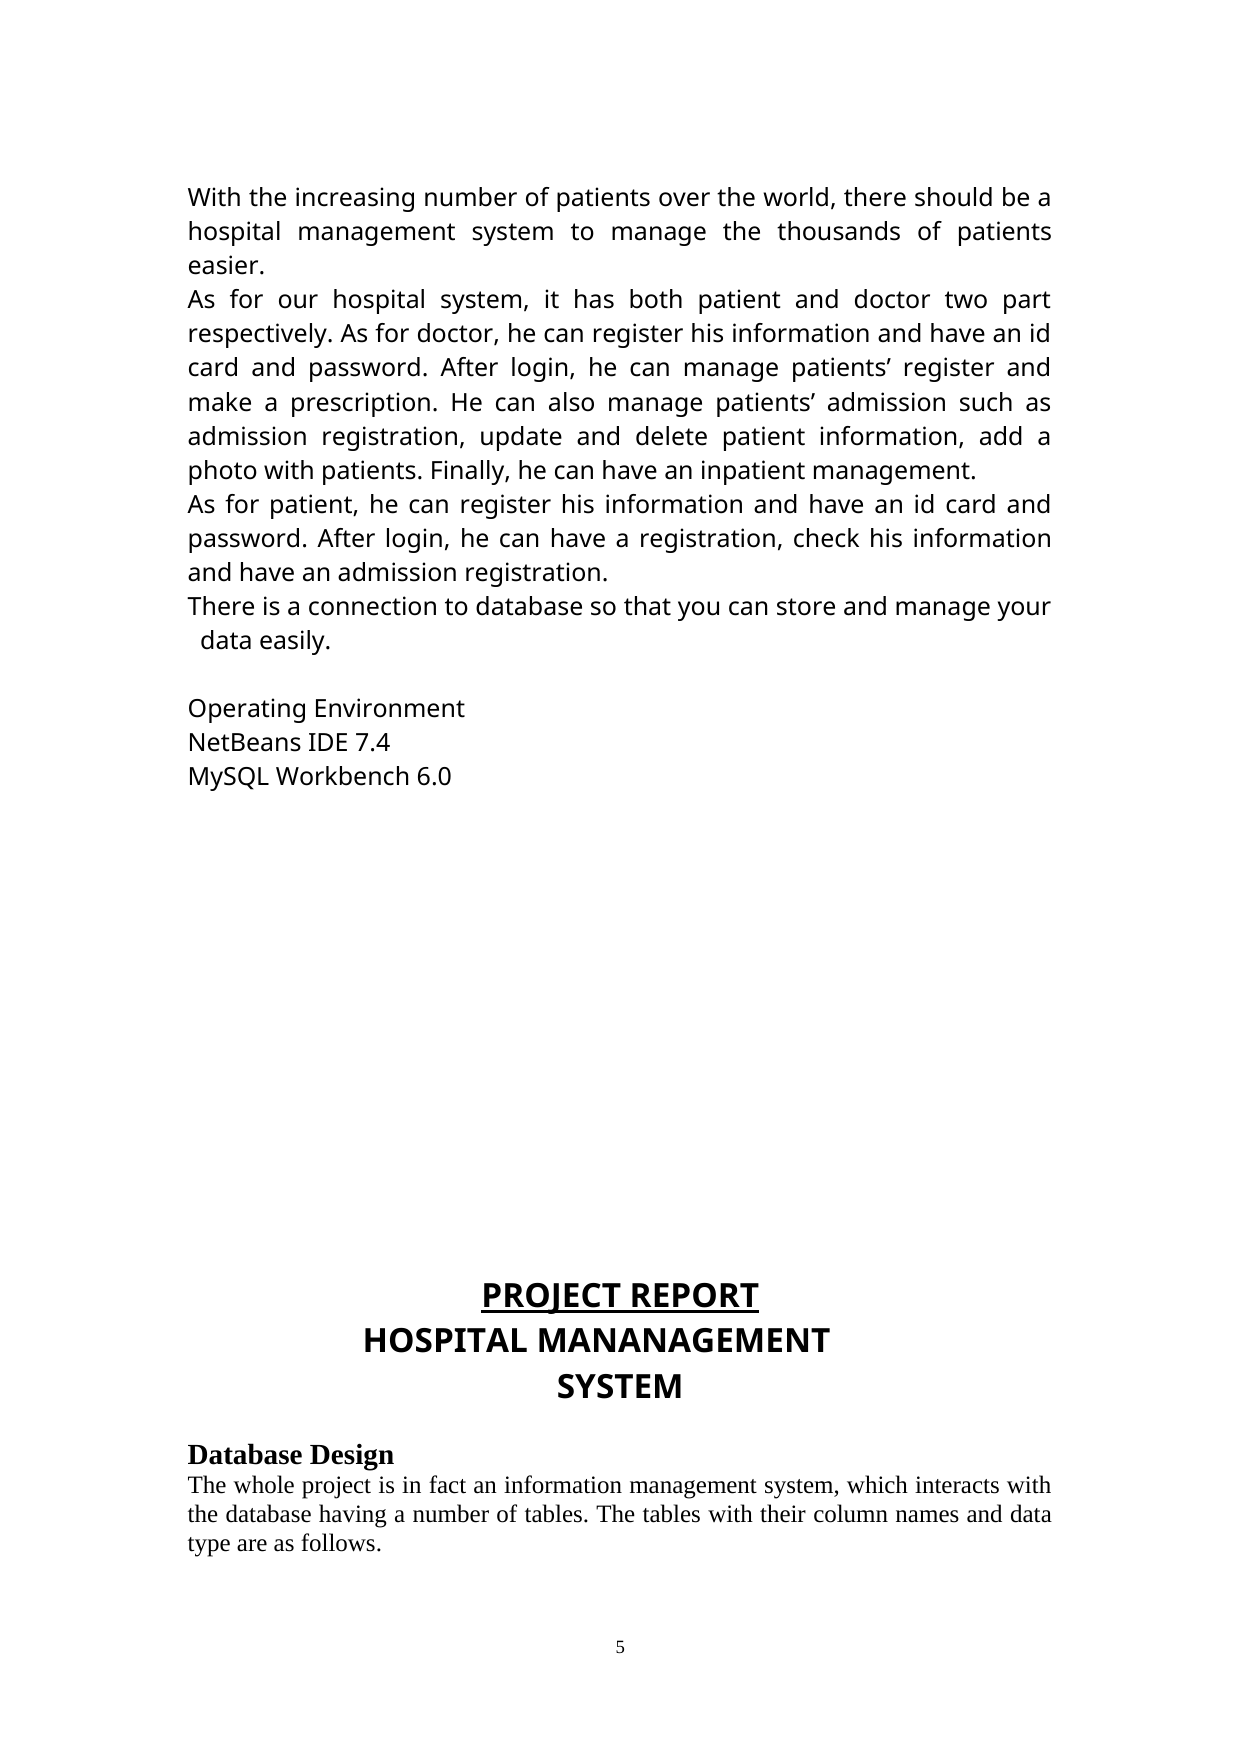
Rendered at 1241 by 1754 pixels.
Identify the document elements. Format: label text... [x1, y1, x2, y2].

text Operating Environment [187, 691, 1053, 725]
text As for our hospital system, it has both patient and doctor two part respectively. As for doctor, he can register his information and have an id card and password. After login, he can manage patients’ register and make a prescription. He can also manage patients’ admission such as admission registration, update and delete patient information, add a photo with patients. Finally, he can have an inpatient management. [187, 282, 1053, 486]
text With the increasing number of patients over the world, there should be a hospital management system to manage the thousands of patients easier. [187, 180, 1053, 282]
text SYSTEM [187, 1363, 1053, 1408]
text The whole project is in fact an information management system, which interacts with the database having a number of tables. The tables with their column names and data type are as follows. [187, 1470, 1053, 1557]
text MySQL Workbench 6.0 [187, 759, 1053, 793]
text PROJECT REPORT [187, 1272, 1053, 1317]
text As for patient, he can register his information and have an id card and password. After login, he can have a registration, check his information and have an admission registration. [187, 486, 1053, 588]
text Database Design [187, 1437, 1053, 1470]
text HOSPITAL MANANAGEMENT [319, 1317, 1053, 1363]
text There is a connection to database so that you can store and manage your data easily. [187, 588, 1053, 657]
text NetBeans IDE 7.4 [187, 725, 1053, 759]
